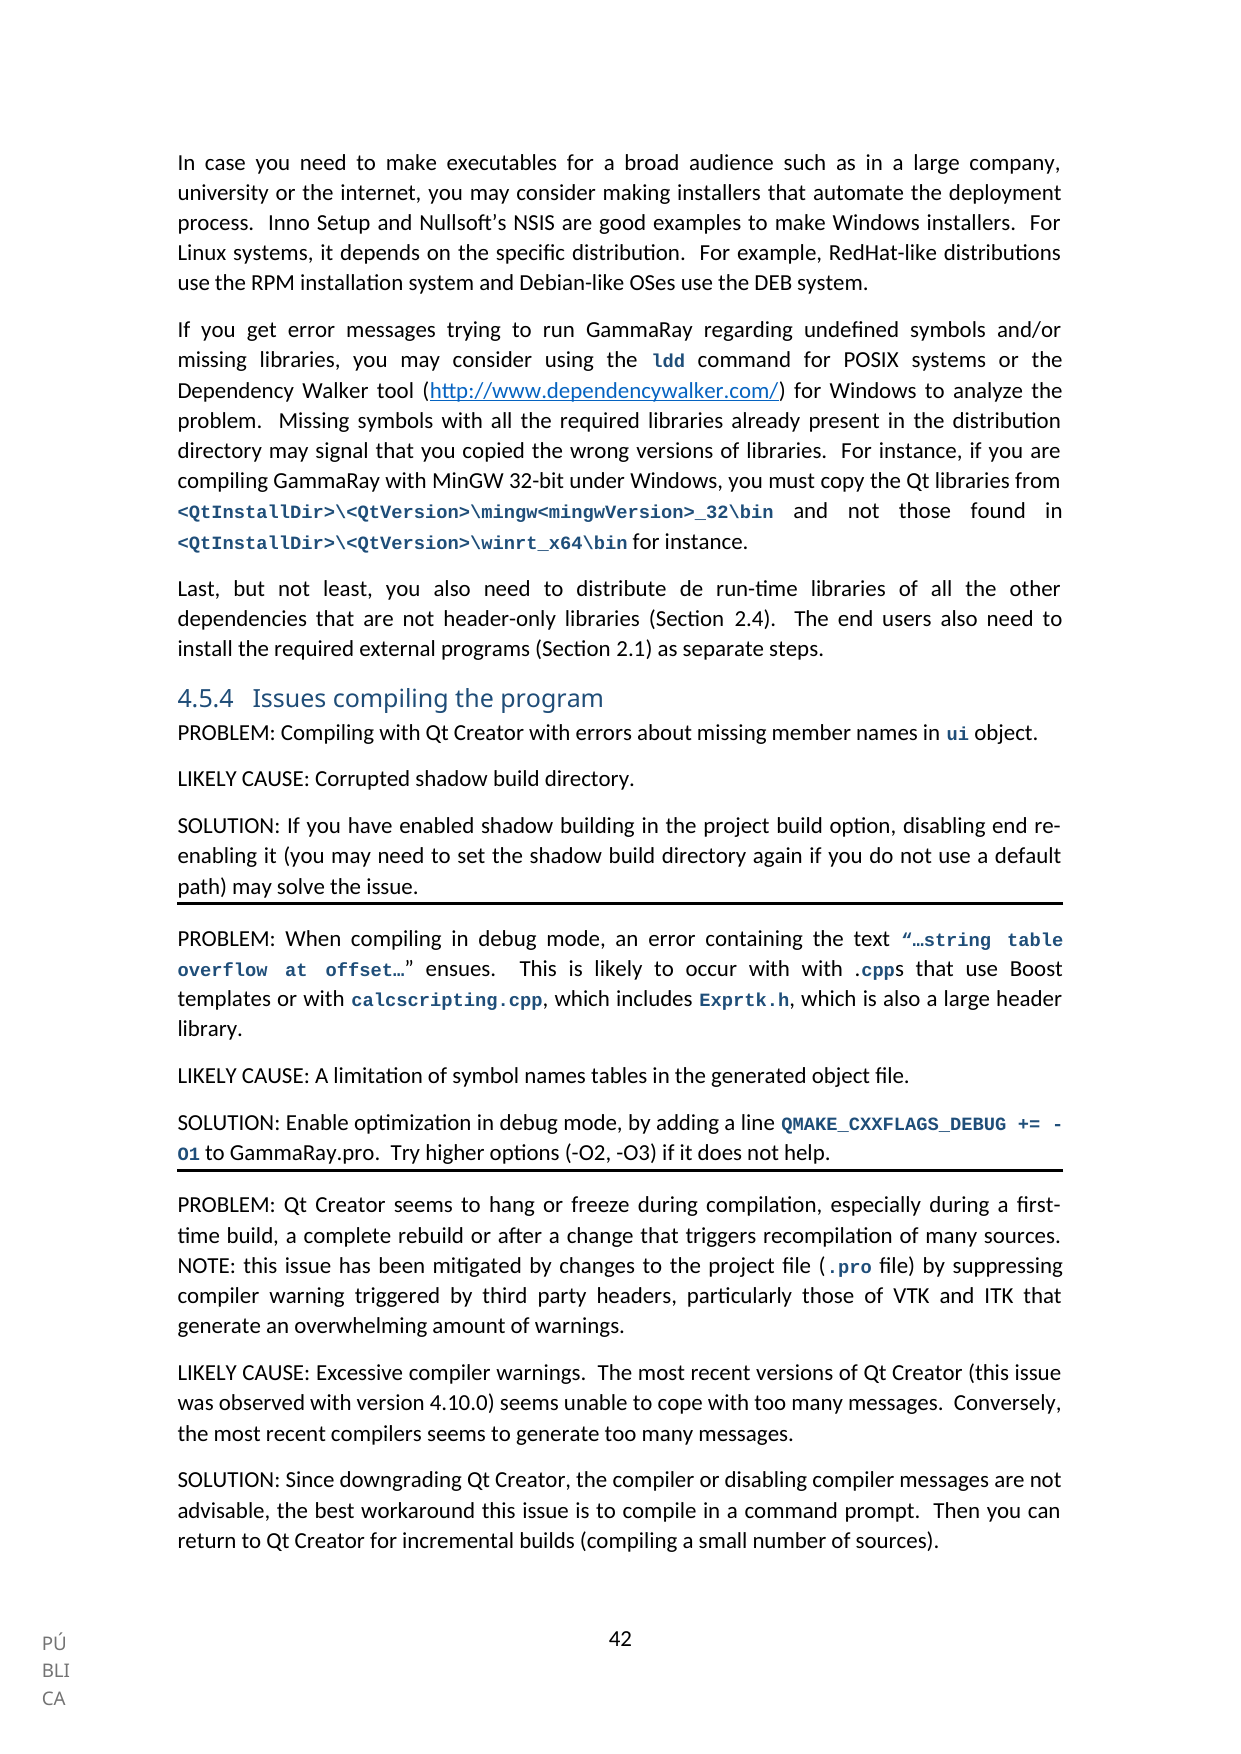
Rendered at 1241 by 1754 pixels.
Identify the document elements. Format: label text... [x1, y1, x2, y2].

text In case you need to make executables for a broad audience such as in a large company, university or the internet, you may consider making installers that automate the deployment process. Inno Setup and Nullsoft’s NSIS are good examples to make Windows installers. For Linux systems, it depends on the specific distribution. For example, RedHat-like distributions use the RPM installation system and Debian-like OSes use the DEB system. [177, 148, 1063, 296]
text Last, but not least, you also need to distribute de run-time libraries of all the other dependencies that are not header-only libraries (Section 2.4). The end users also need to install the required external programs (Section 2.1) as separate steps. [177, 574, 1063, 662]
text PROBLEM: Qt Creator seems to hang or freeze during compilation, especially during a first-time build, a complete rebuild or after a change that triggers recompilation of many sources. NOTE: this issue has been mitigated by changes to the project file (.pro file) by suppressing compiler warning triggered by third party headers, particularly those of VTK and ITK that generate an overwhelming amount of warnings. [177, 1191, 1063, 1339]
text PROBLEM: When compiling in debug mode, an error containing the text “…string table overflow at offset…” ensues. This is likely to occur with with .cpps that use Boost templates or with calcscripting.cpp, which includes Exprtk.h, which is also a large header library. [177, 924, 1063, 1043]
text PROBLEM: Compiling with Qt Creator with errors about missing member names in ui object. [177, 718, 1063, 746]
text SOLUTION: If you have enabled shadow building in the project build option, disabling end re-enabling it (you may need to set the shadow build directory again if you do not use a default path) may solve the issue. [177, 811, 1063, 902]
subtitle Issues compiling the program [177, 681, 1063, 715]
text If you get error messages trying to run GammaRay regarding undefined symbols and/or missing libraries, you may consider using the ldd command for POSIX systems or the Dependency Walker tool (http://www.dependencywalker.com/) for Windows to analyze the problem. Missing symbols with all the required libraries already present in the distribution directory may signal that you copied the wrong versions of libraries. For instance, if you are compiling GammaRay with MinGW 32-bit under Windows, you must copy the Qt libraries from <QtInstallDir>\<QtVersion>\mingw<mingwVersion>_32\bin and not those found in <QtInstallDir>\<QtVersion>\winrt_x64\bin for instance. [177, 315, 1063, 555]
text SOLUTION: Since downgrading Qt Creator, the compiler or disabling compiler messages are not advisable, the best workaround this issue is to compile in a command prompt. Then you can return to Qt Creator for incremental builds (compiling a small number of sources). [177, 1466, 1063, 1554]
text LIKELY CAUSE: A limitation of symbol names tables in the generated object file. [177, 1061, 1063, 1089]
text LIKELY CAUSE: Excessive compiler warnings. The most recent versions of Qt Creator (this issue was observed with version 4.10.0) seems unable to cope with too many messages. Conversely, the most recent compilers seems to generate too many messages. [177, 1358, 1063, 1447]
text SOLUTION: Enable optimization in debug mode, by adding a line QMAKE_CXXFLAGS_DEBUG += -O1 to GammaRay.pro. Try higher options (-O2, -O3) if it does not help. [177, 1108, 1063, 1169]
text LIKELY CAUSE: Corrupted shadow build directory. [177, 764, 1063, 793]
